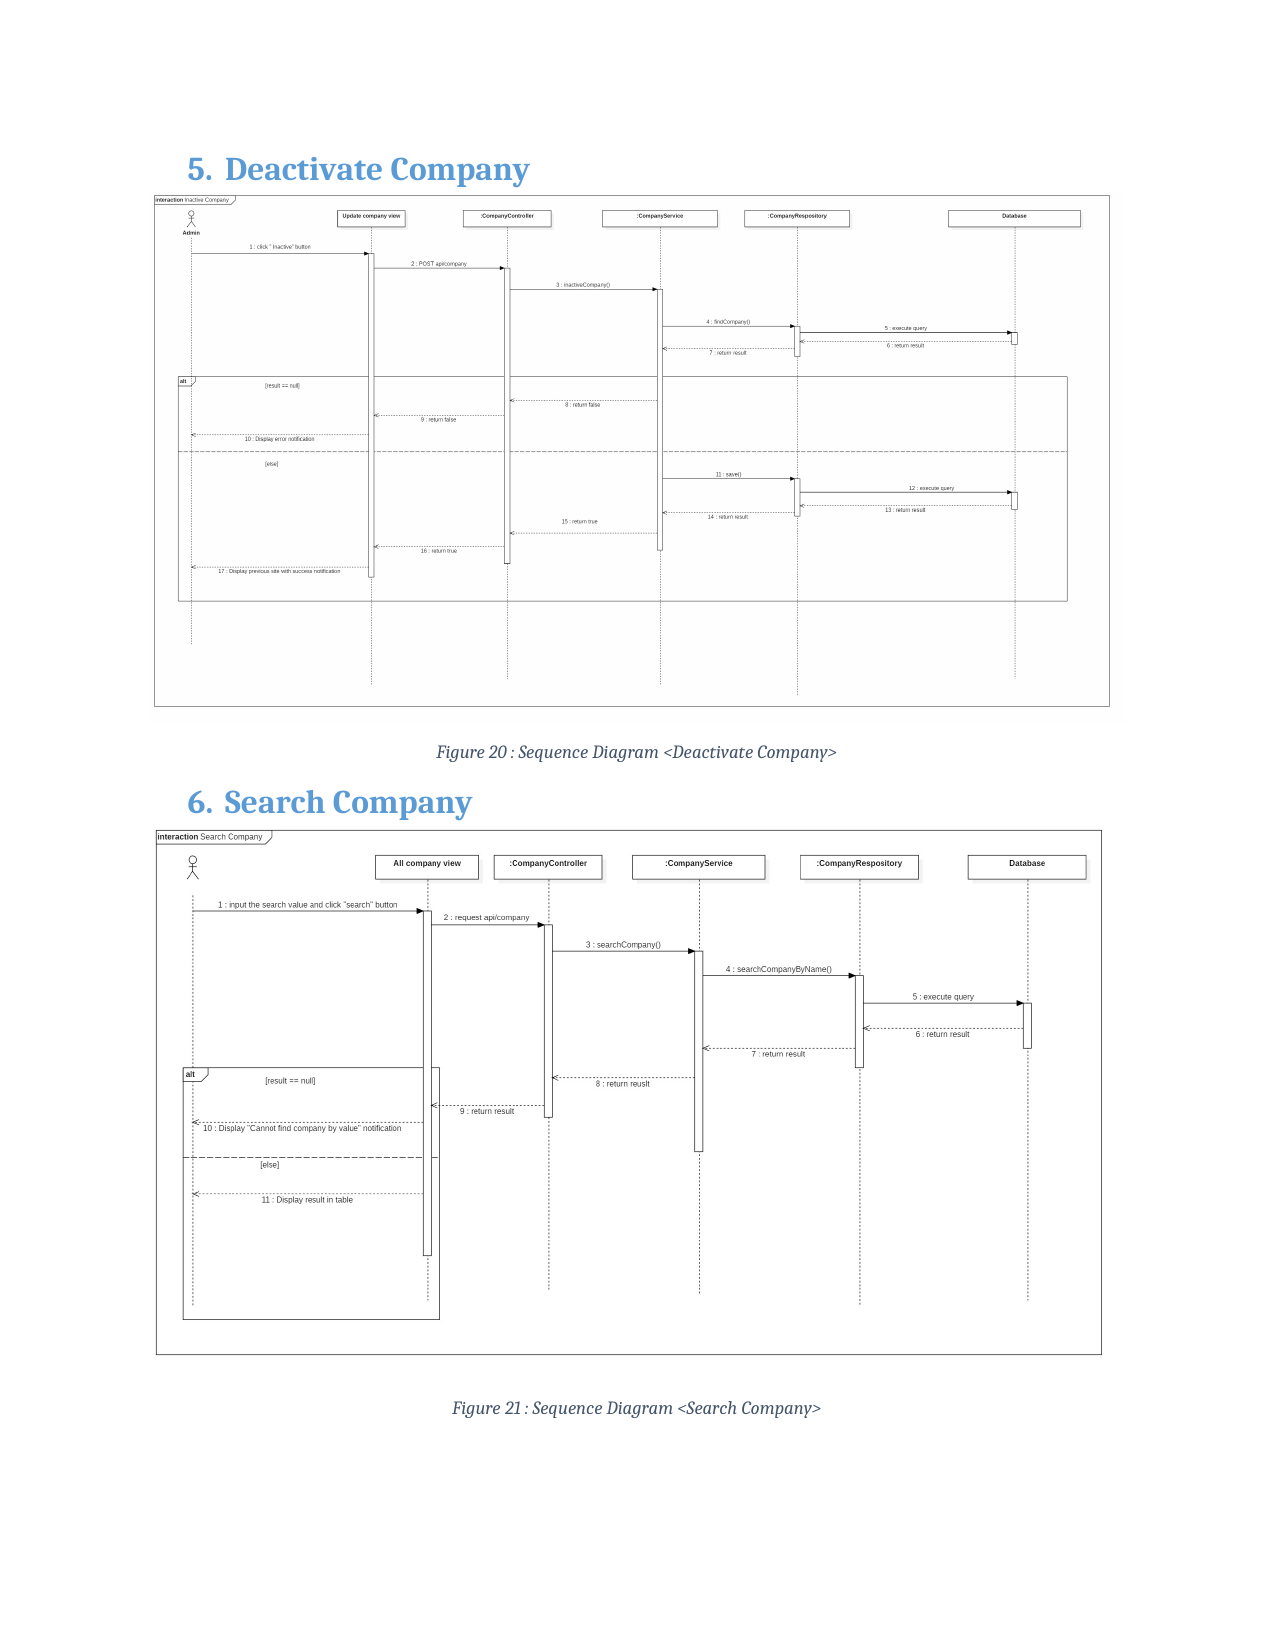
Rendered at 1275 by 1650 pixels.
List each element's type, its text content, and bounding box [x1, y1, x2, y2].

picture [150, 191, 1126, 723]
picture [150, 825, 1126, 1379]
subtitle Deactivate Company [187, 150, 1125, 188]
subtitle Search Company [187, 784, 1125, 822]
